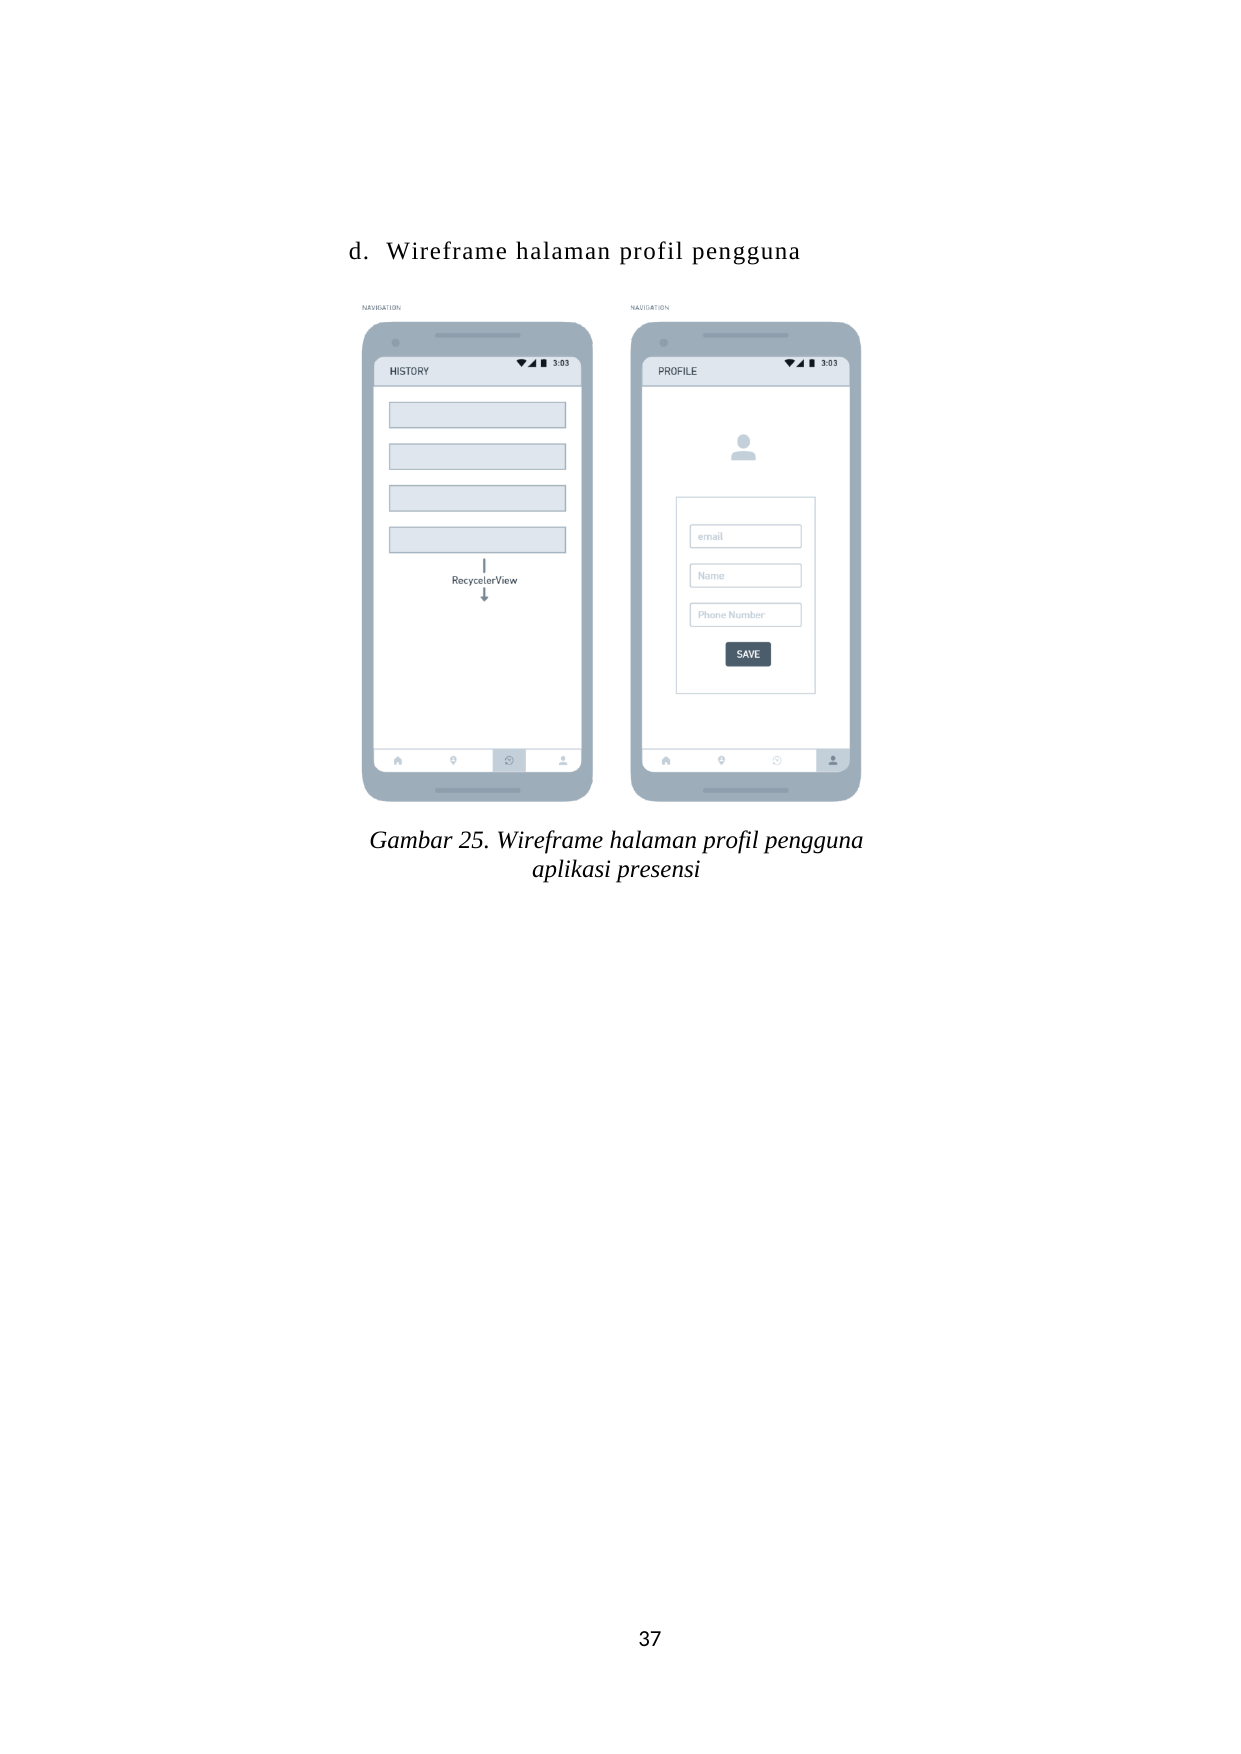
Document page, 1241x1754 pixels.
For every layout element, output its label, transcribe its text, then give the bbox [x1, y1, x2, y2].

subtitle Wireframe halaman profil pengguna [349, 236, 1063, 265]
picture [344, 284, 890, 816]
